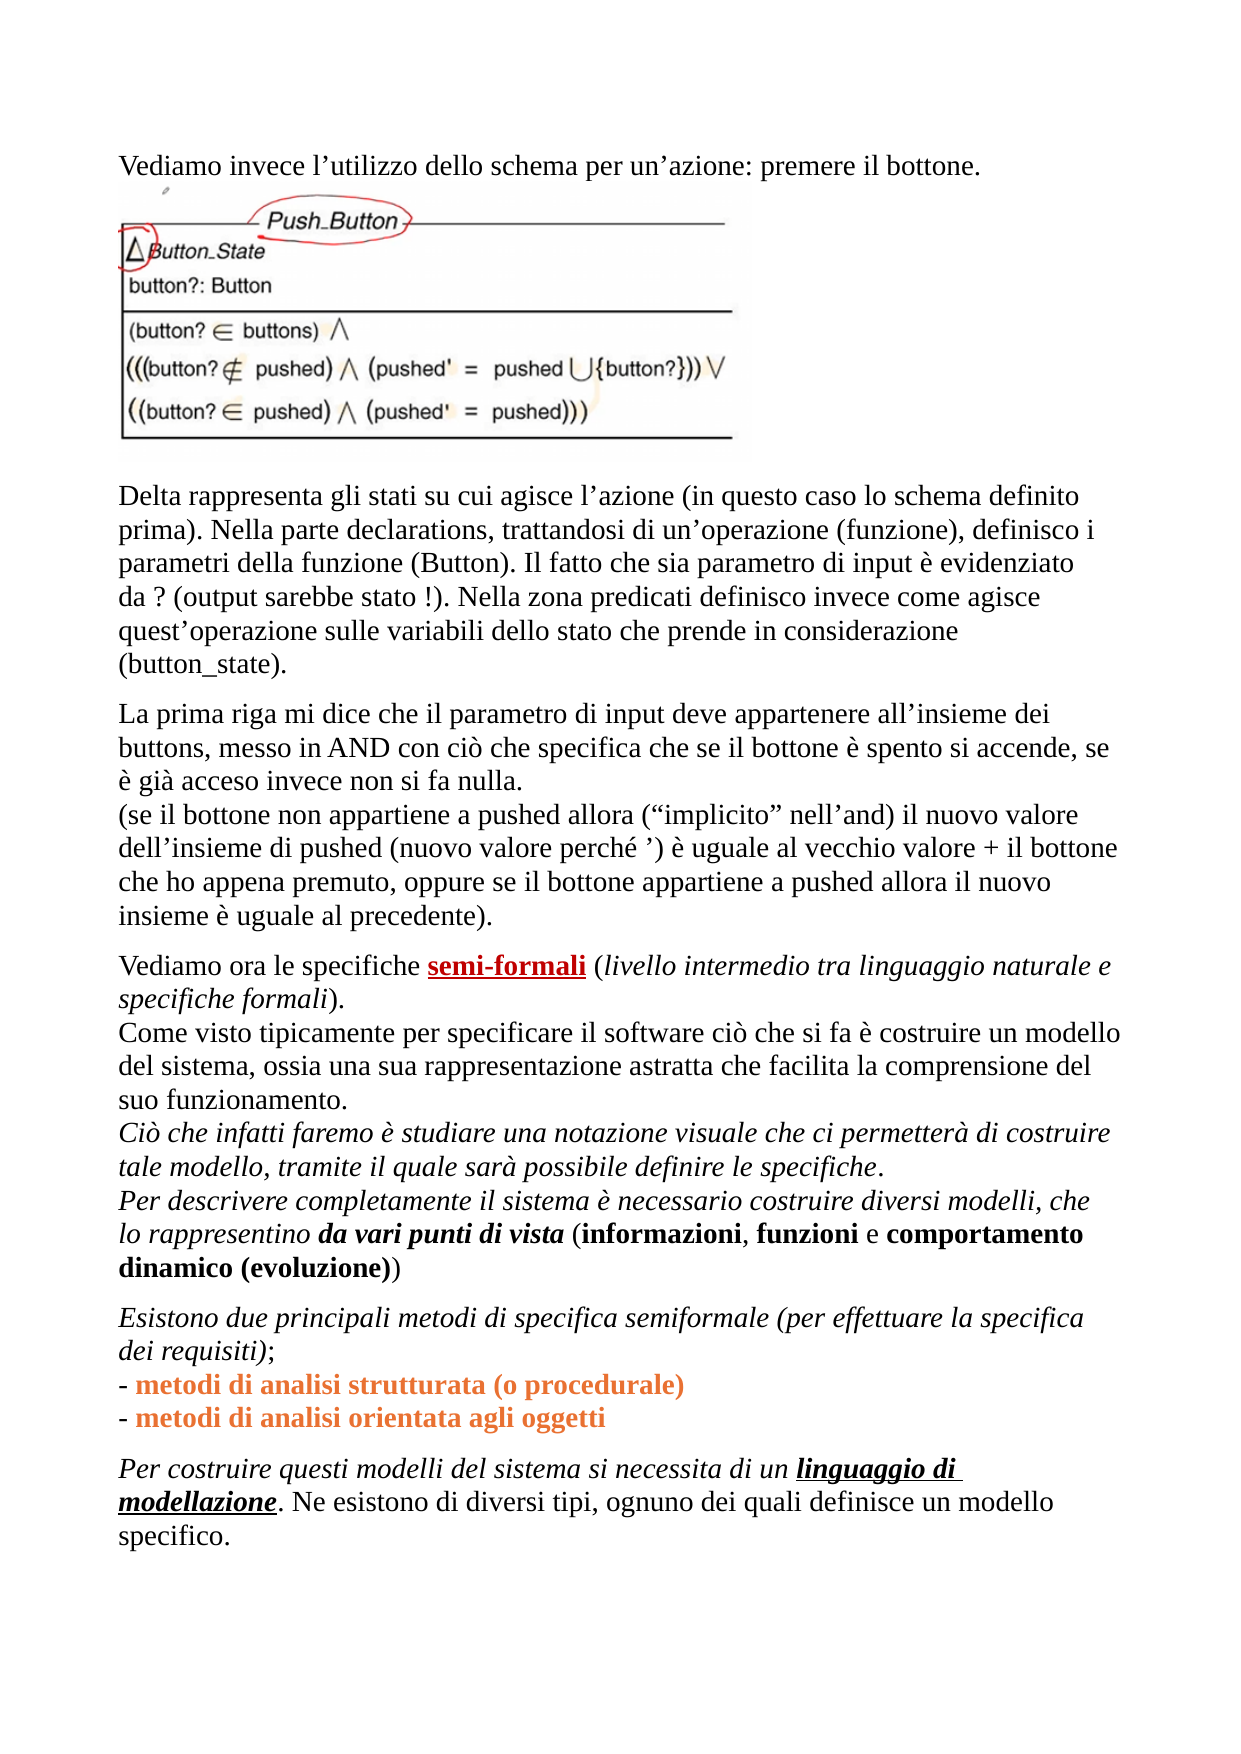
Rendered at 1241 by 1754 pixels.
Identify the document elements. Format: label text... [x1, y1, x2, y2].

text La prima riga mi dice che il parametro di input deve appartenere all’insieme dei buttons, messo in AND con ciò che specifica che se il bottone è spento si accende, se è già acceso invece non si fa nulla. (se il bottone non appartiene a pushed allora (“implicito” nell’and) il nuovo valore dell’insieme di pushed (nuovo valore perché ’) è uguale al vecchio valore + il bottone che ho appena premuto, oppure se il bottone appartiene a pushed allora il nuovo insieme è uguale al precedente). [118, 696, 1122, 931]
text Esistono due principali metodi di specifica semiformale (per effettuare la specifica dei requisiti); - metodi di analisi strutturata (o procedurale) - metodi di analisi orientata agli oggetti [118, 1300, 1122, 1434]
picture [118, 181, 752, 462]
text Per costruire questi modelli del sistema si necessita di un linguaggio di modellazione. Ne esistono di diversi tipi, ognuno dei quali definisce un modello specifico. [118, 1451, 1122, 1551]
text Vediamo ora le specifiche semi-formali (livello intermedio tra linguaggio naturale e specifiche formali). Come visto tipicamente per specificare il software ciò che si fa è costruire un modello del sistema, ossia una sua rappresentazione astratta che facilita la comprensione del suo funzionamento. Ciò che infatti faremo è studiare una notazione visuale che ci permetterà di costruire tale modello, tramite il quale sarà possibile definire le specifiche. Per descrivere completamente il sistema è necessario costruire diversi modelli, che lo rappresentino da vari punti di vista (informazioni, funzioni e comportamento dinamico (evoluzione)) [118, 948, 1122, 1283]
text Delta rappresenta gli stati su cui agisce l’azione (in questo caso lo schema definito prima). Nella parte declarations, trattandosi di un’operazione (funzione), definisco i parametri della funzione (Button). Il fatto che sia parametro di input è evidenziato da ? (output sarebbe stato !). Nella zona predicati definisco invece come agisce quest’operazione sulle variabili dello stato che prende in considerazione (button_state). [118, 478, 1122, 680]
